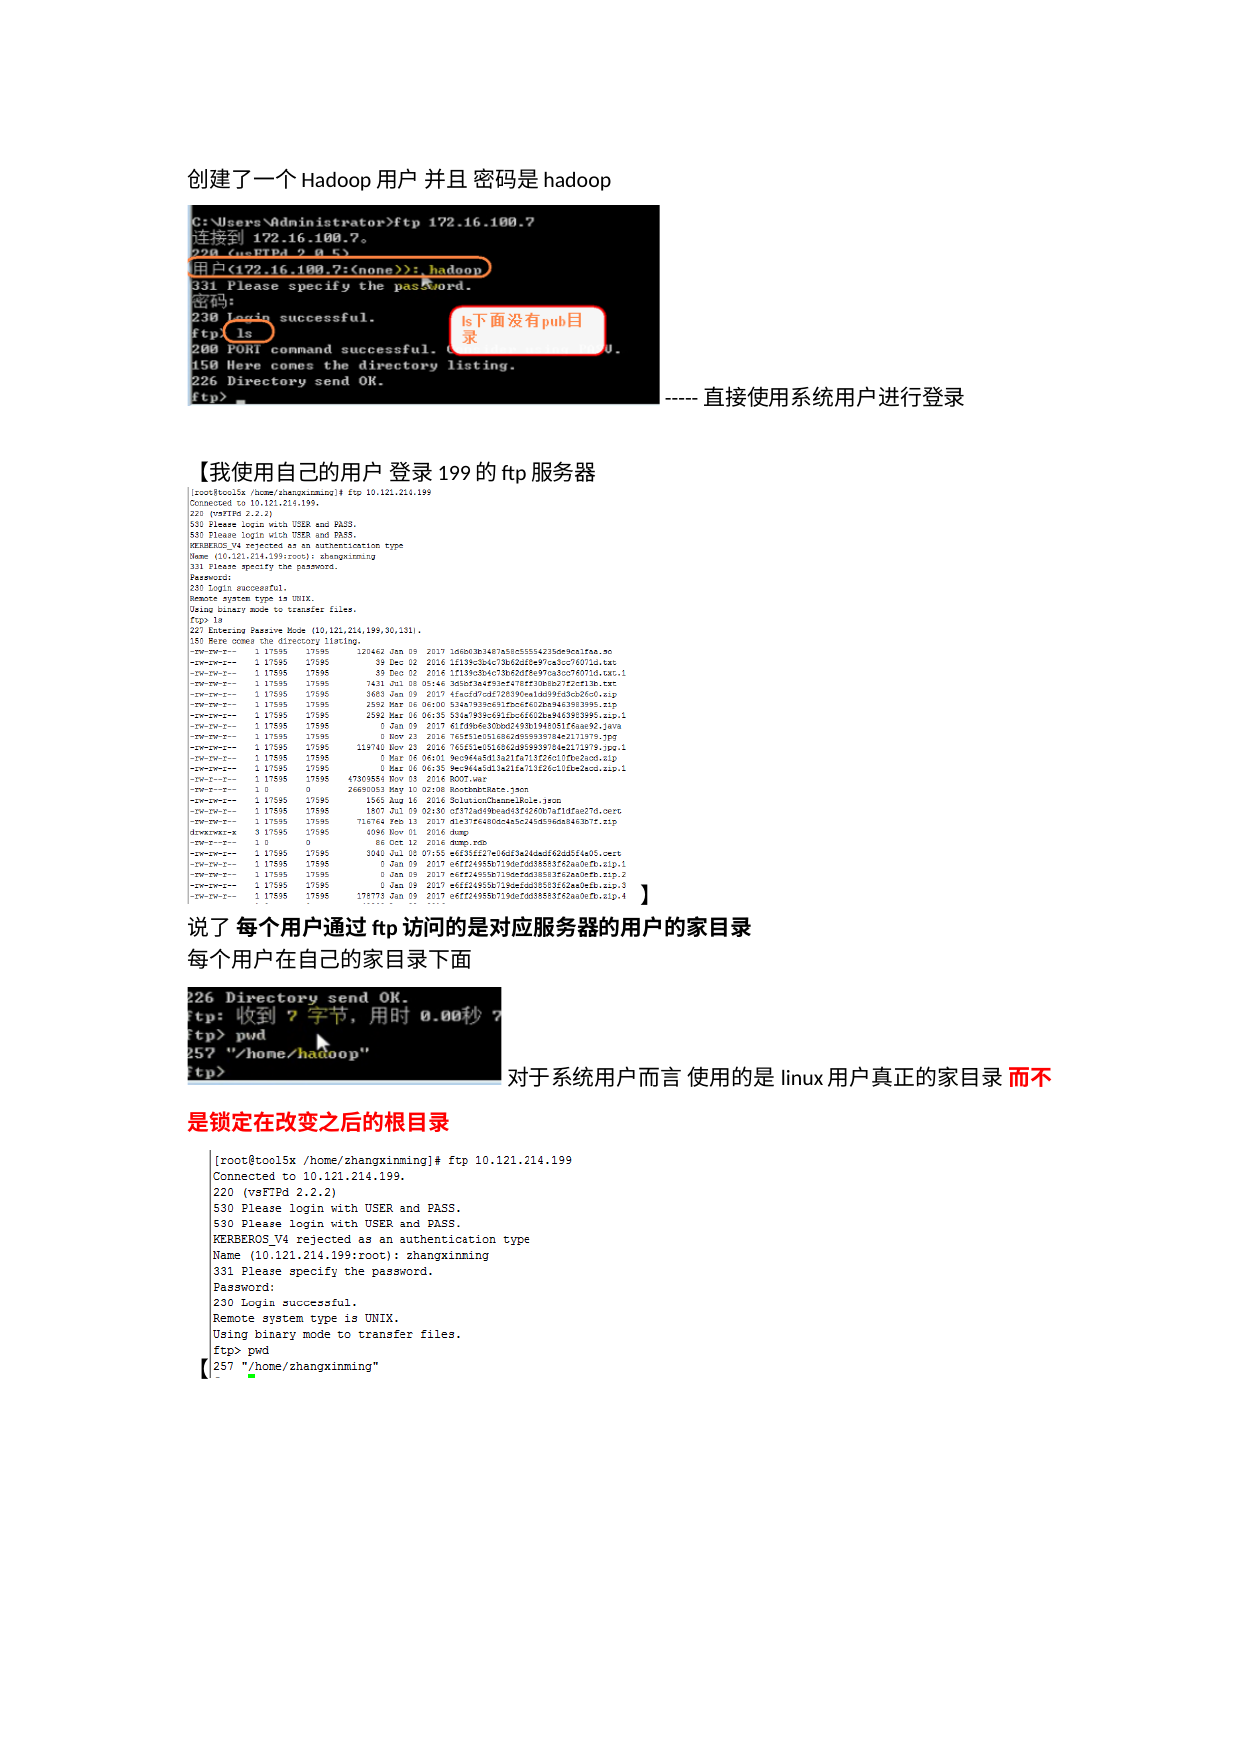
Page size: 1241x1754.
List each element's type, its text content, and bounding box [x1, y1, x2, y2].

text 【我使用自己的用户 登录199的ftp服务器 [187, 454, 1053, 487]
picture [187, 987, 502, 1085]
text 说了 每个用户通过ftp访问的是对应服务器的用户的家目录 [187, 909, 1053, 942]
text 每个用户在自己的家目录下面 [187, 942, 1053, 974]
text 创建了一个Hadoop用户 并且 密码是hadoop [187, 162, 1053, 194]
picture [209, 1150, 593, 1378]
picture [187, 487, 640, 904]
text 对于系统用户而言 使用的是linux用户真正的家目录 而不是锁定在改变之后的根目录 [187, 974, 1053, 1137]
picture [187, 205, 660, 406]
